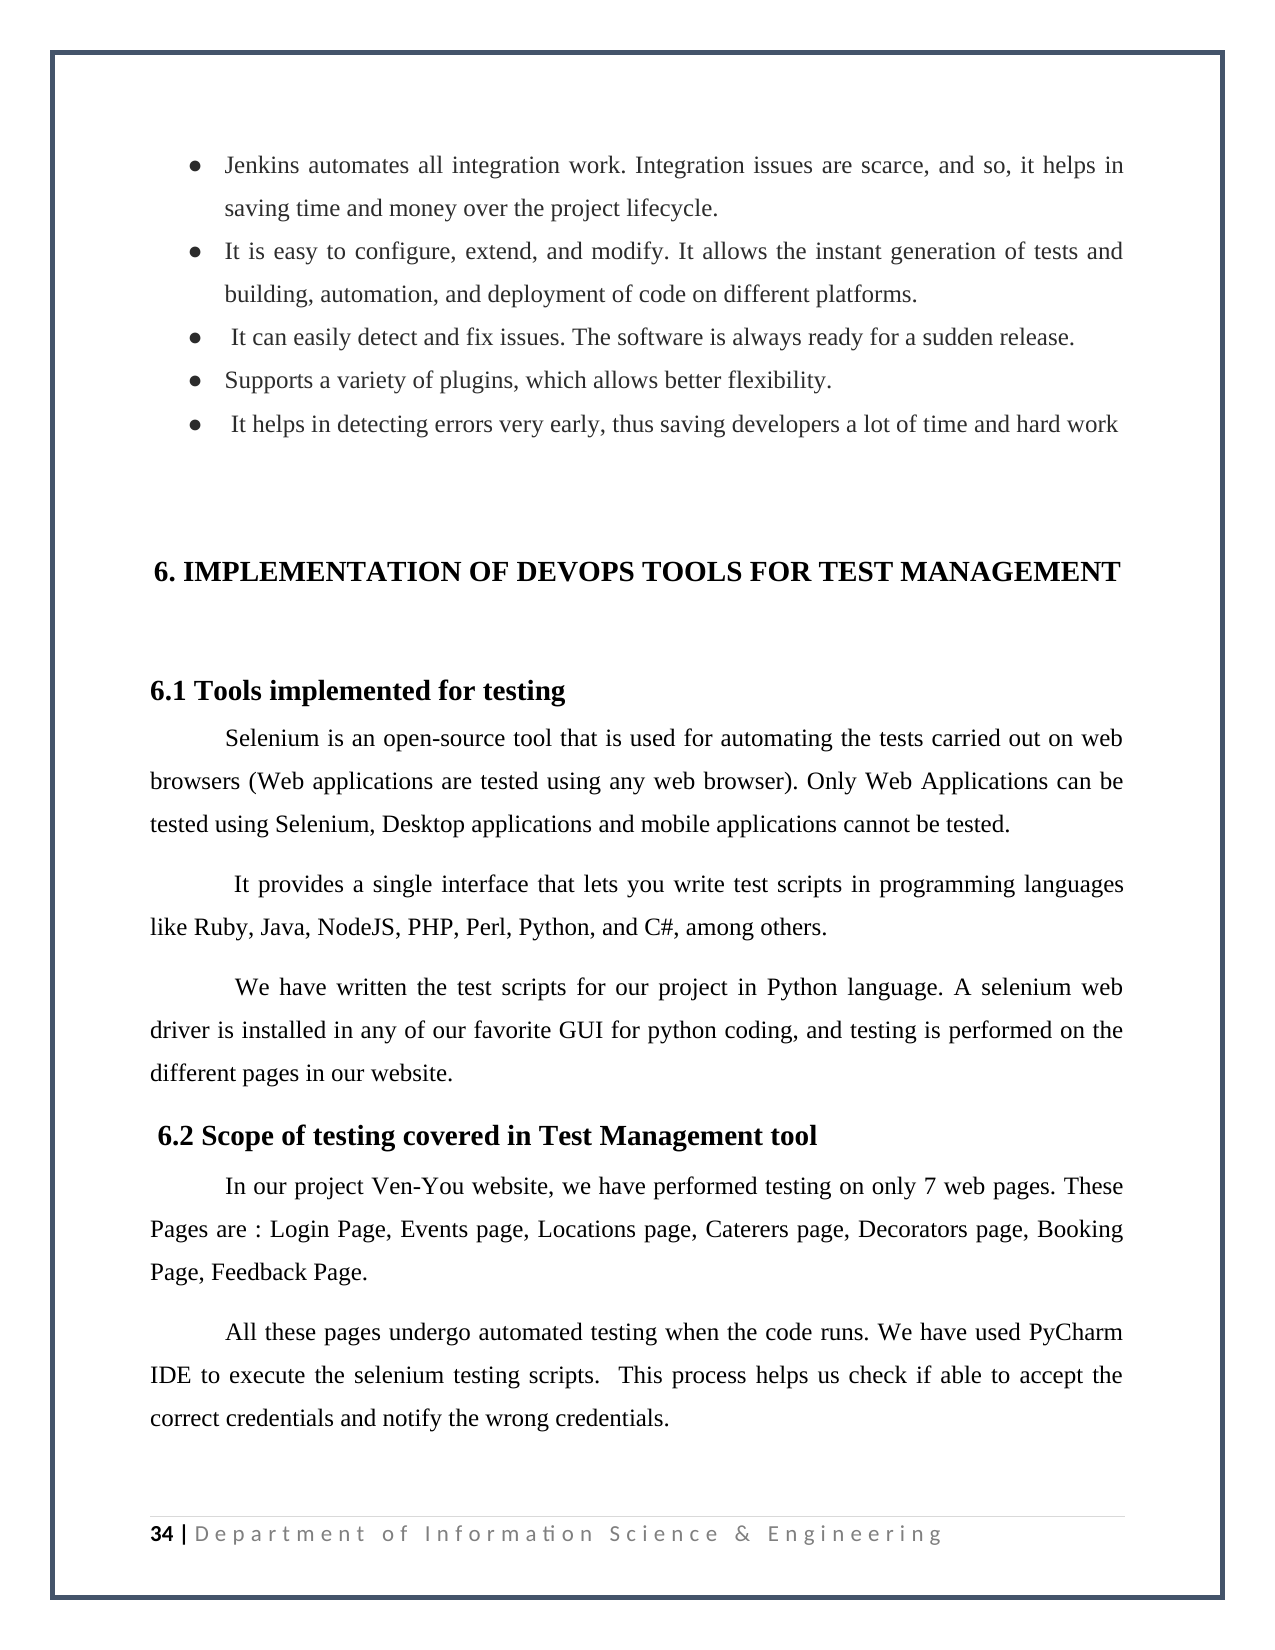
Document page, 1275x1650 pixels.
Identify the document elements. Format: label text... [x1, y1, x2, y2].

text 6.1 Tools implemented for testing [150, 673, 1125, 706]
text Selenium is an open-source tool that is used for automating the tests carried out on web browsers (Web applications are tested using any web browser). Only Web Applications can be tested using Selenium, Desktop applications and mobile applications cannot be tested. [150, 723, 1125, 838]
text 6.2 Scope of testing covered in Test Management tool [150, 1118, 1125, 1152]
list It is easy to configure, extend, and modify. It allows the instant generation of tests and building, automation, and deployment of code on different platforms. [187, 236, 1125, 308]
list Jenkins automates all integration work. Integration issues are scarce, and so, it helps in saving time and money over the project lifecycle. [187, 150, 1125, 222]
text It provides a single interface that lets you write test scripts in programming languages like Ruby, Java, NodeJS, PHP, Perl, Python, and C#, among others. [150, 869, 1125, 941]
list Supports a variety of plugins, which allows better flexibility. [187, 366, 1125, 394]
list It helps in detecting errors very early, thus saving developers a lot of time and hard work [187, 409, 1125, 437]
text We have written the test scripts for our project in Python language. A selenium web driver is installed in any of our favorite GUI for python coding, and testing is performed on the different pages in our website. [150, 972, 1125, 1087]
text All these pages undergo automated testing when the code runs. We have used PyCharm IDE to execute the selenium testing scripts. This process helps us check if able to accept the correct credentials and notify the wrong credentials. [150, 1317, 1125, 1432]
text 6. IMPLEMENTATION OF DEVOPS TOOLS FOR TEST MANAGEMENT [150, 554, 1125, 588]
list It can easily detect and fix issues. The software is always ready for a sudden release. [187, 322, 1125, 351]
text In our project Ven-You website, we have performed testing on only 7 web pages. These Pages are : Login Page, Events page, Locations page, Caterers page, Decorators page, Booking Page, Feedback Page. [150, 1171, 1125, 1286]
